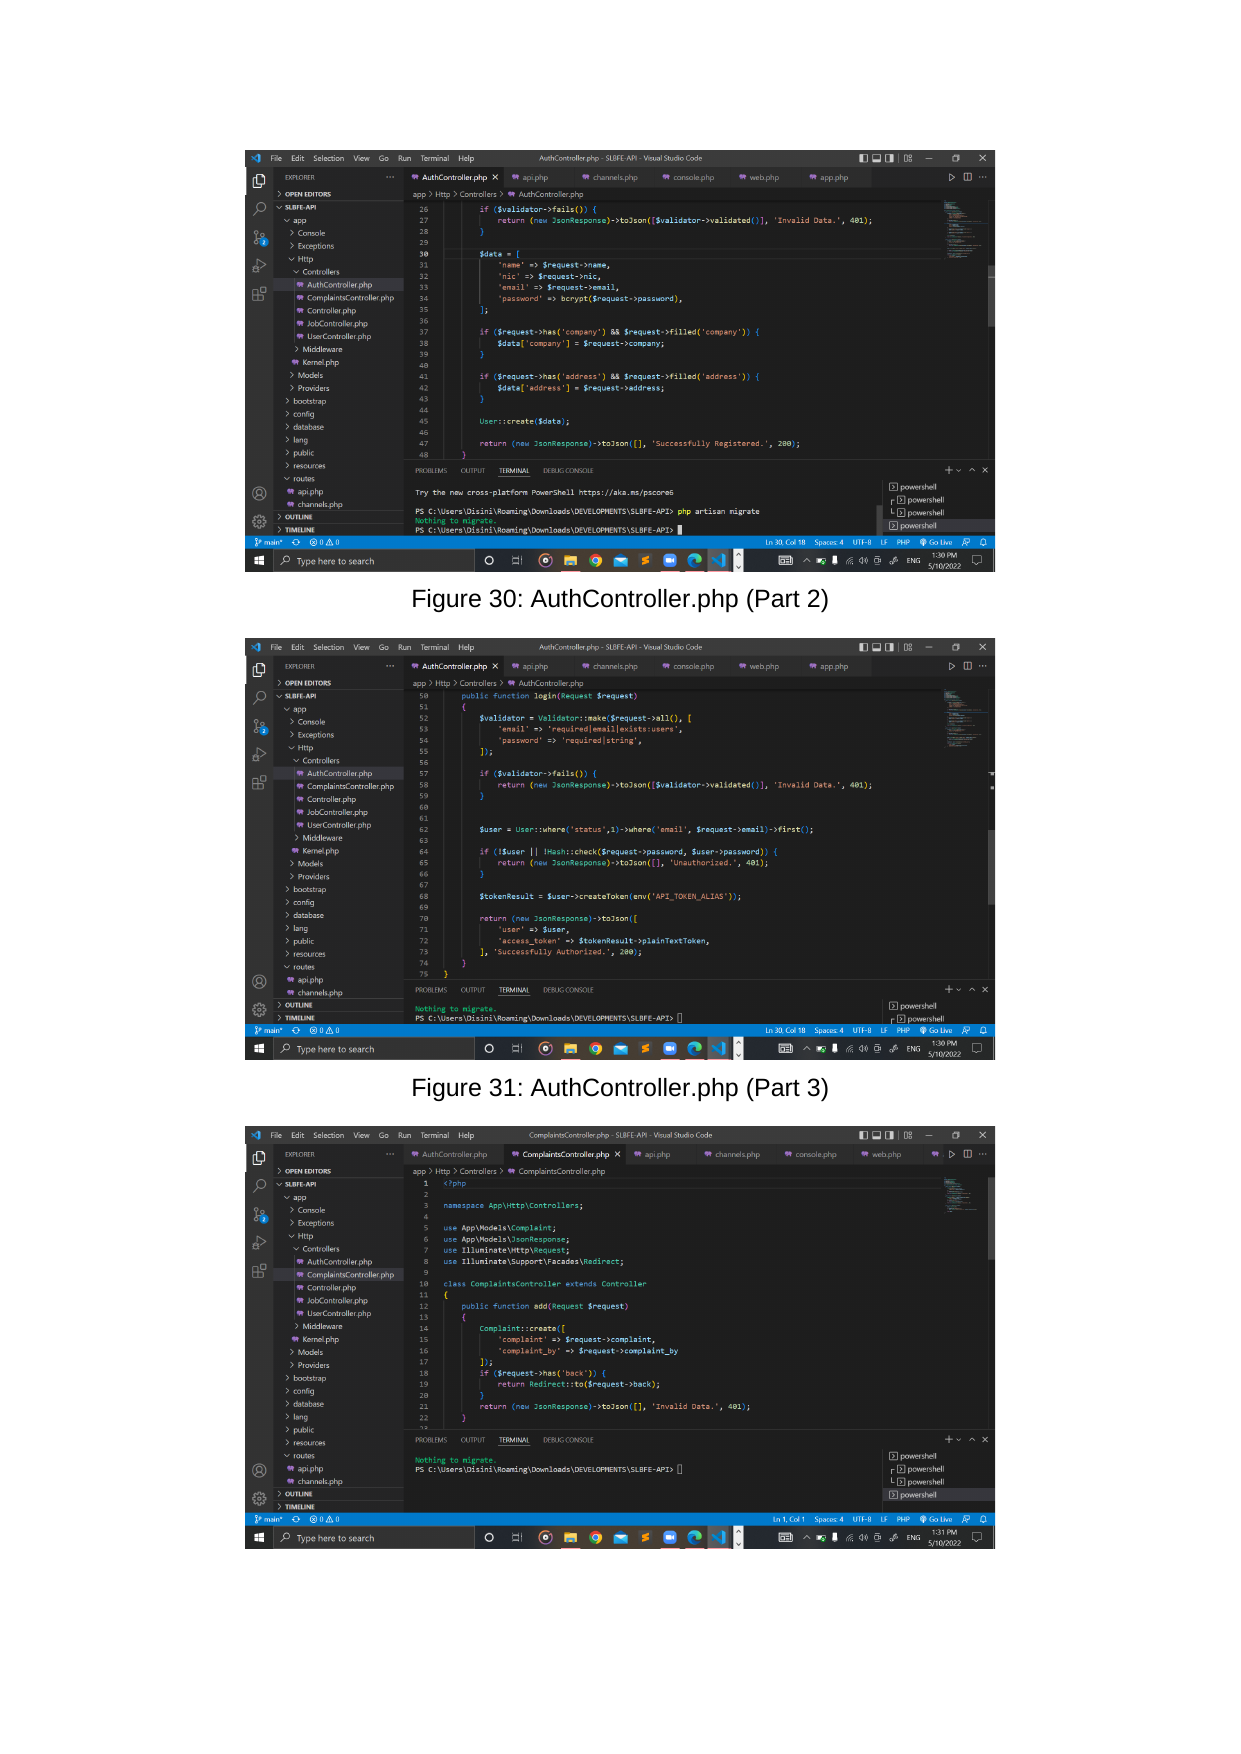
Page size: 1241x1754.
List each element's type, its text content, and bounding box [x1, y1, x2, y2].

picture [245, 150, 995, 572]
text Figure 31: AuthController.php (Part 3) [150, 1072, 1090, 1101]
text Figure 30: AuthController.php (Part 2) [150, 584, 1090, 613]
picture [245, 1126, 995, 1549]
picture [245, 638, 995, 1060]
